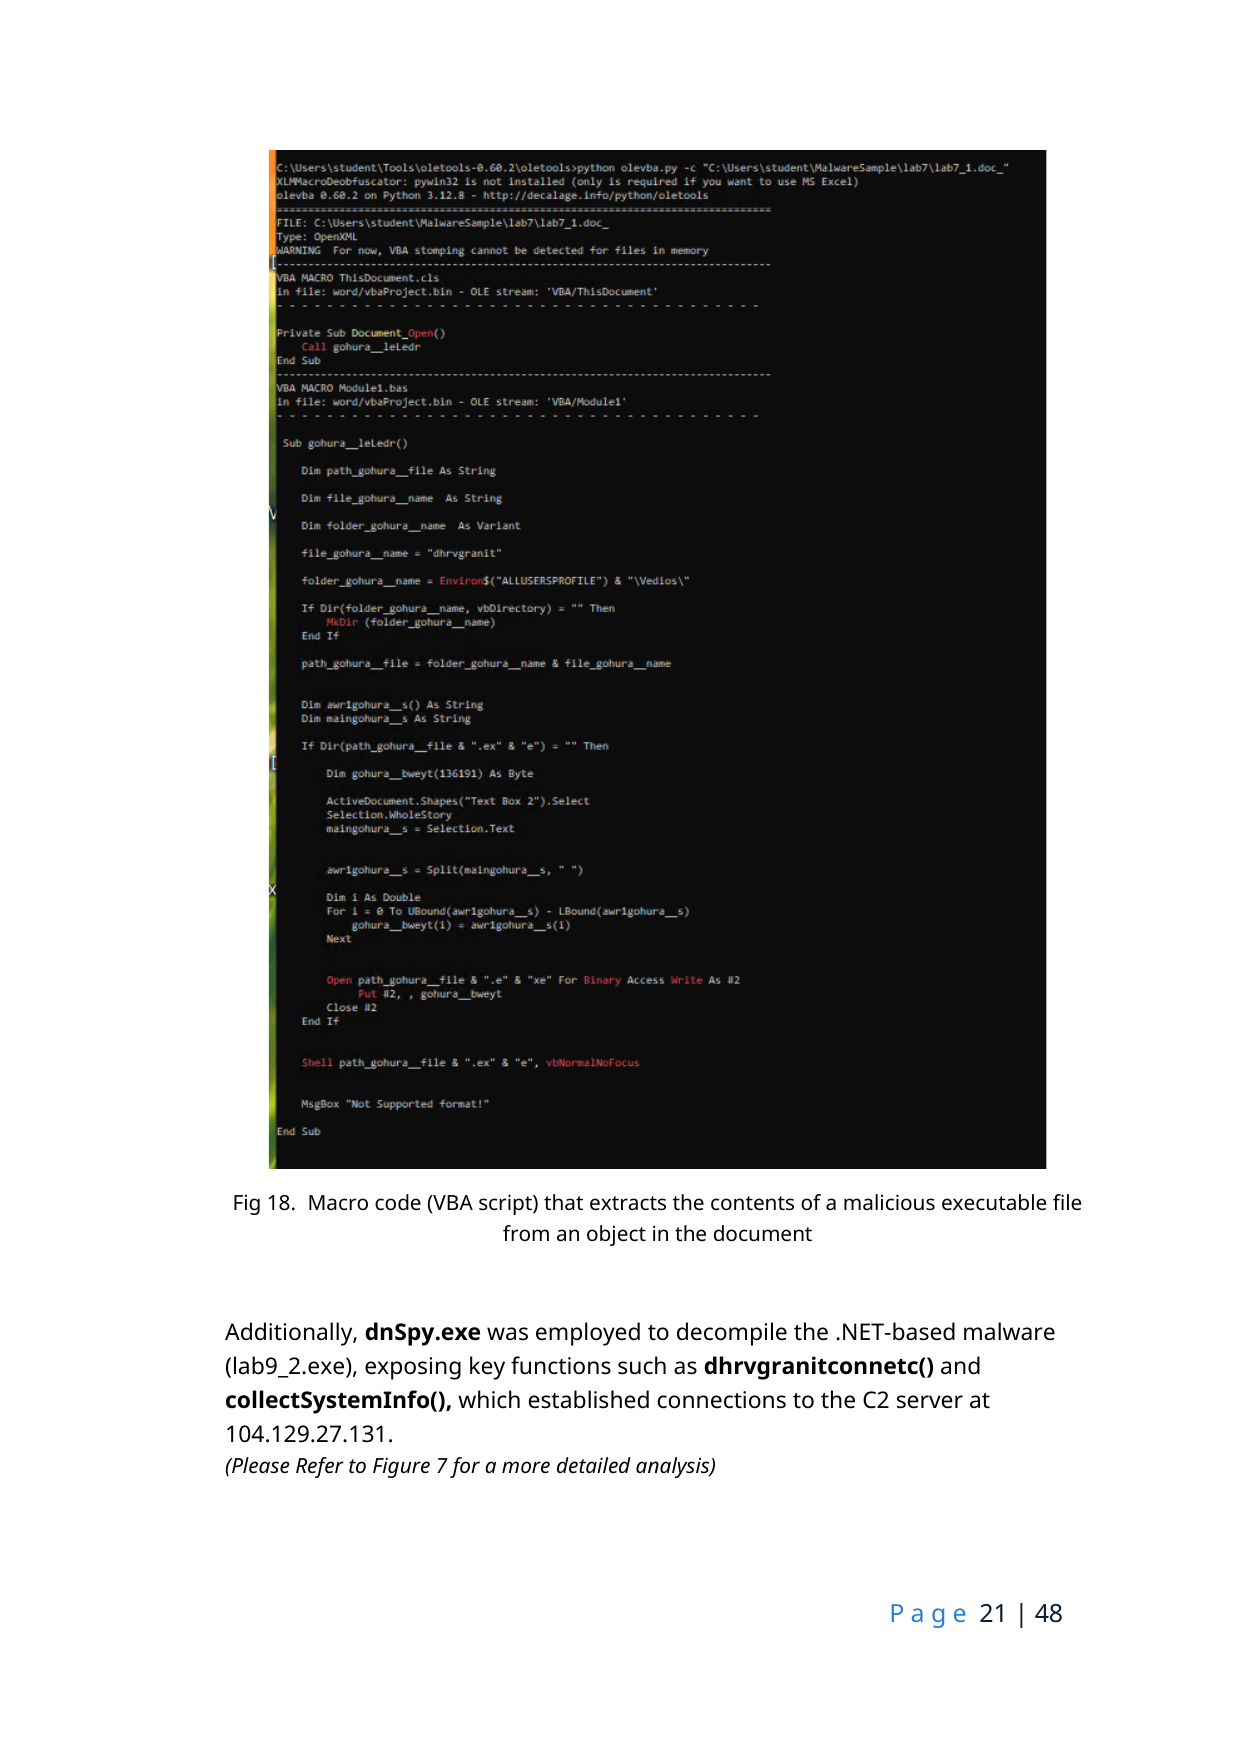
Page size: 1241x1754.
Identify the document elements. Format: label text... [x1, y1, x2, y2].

text Additionally, dnSpy.exe was employed to decompile the .NET-based malware (lab9_2.exe), exposing key functions such as dhrvgranitconnetc() and collectSystemInfo(), which established connections to the C2 server at 104.129.27.131. (Please Refer to Figure 7 for a more detailed analysis) [225, 1316, 1090, 1479]
picture [268, 150, 1047, 1169]
text Fig 18. Macro code (VBA script) that extracts the contents of a malicious executable file from an object in the document [225, 1188, 1090, 1247]
